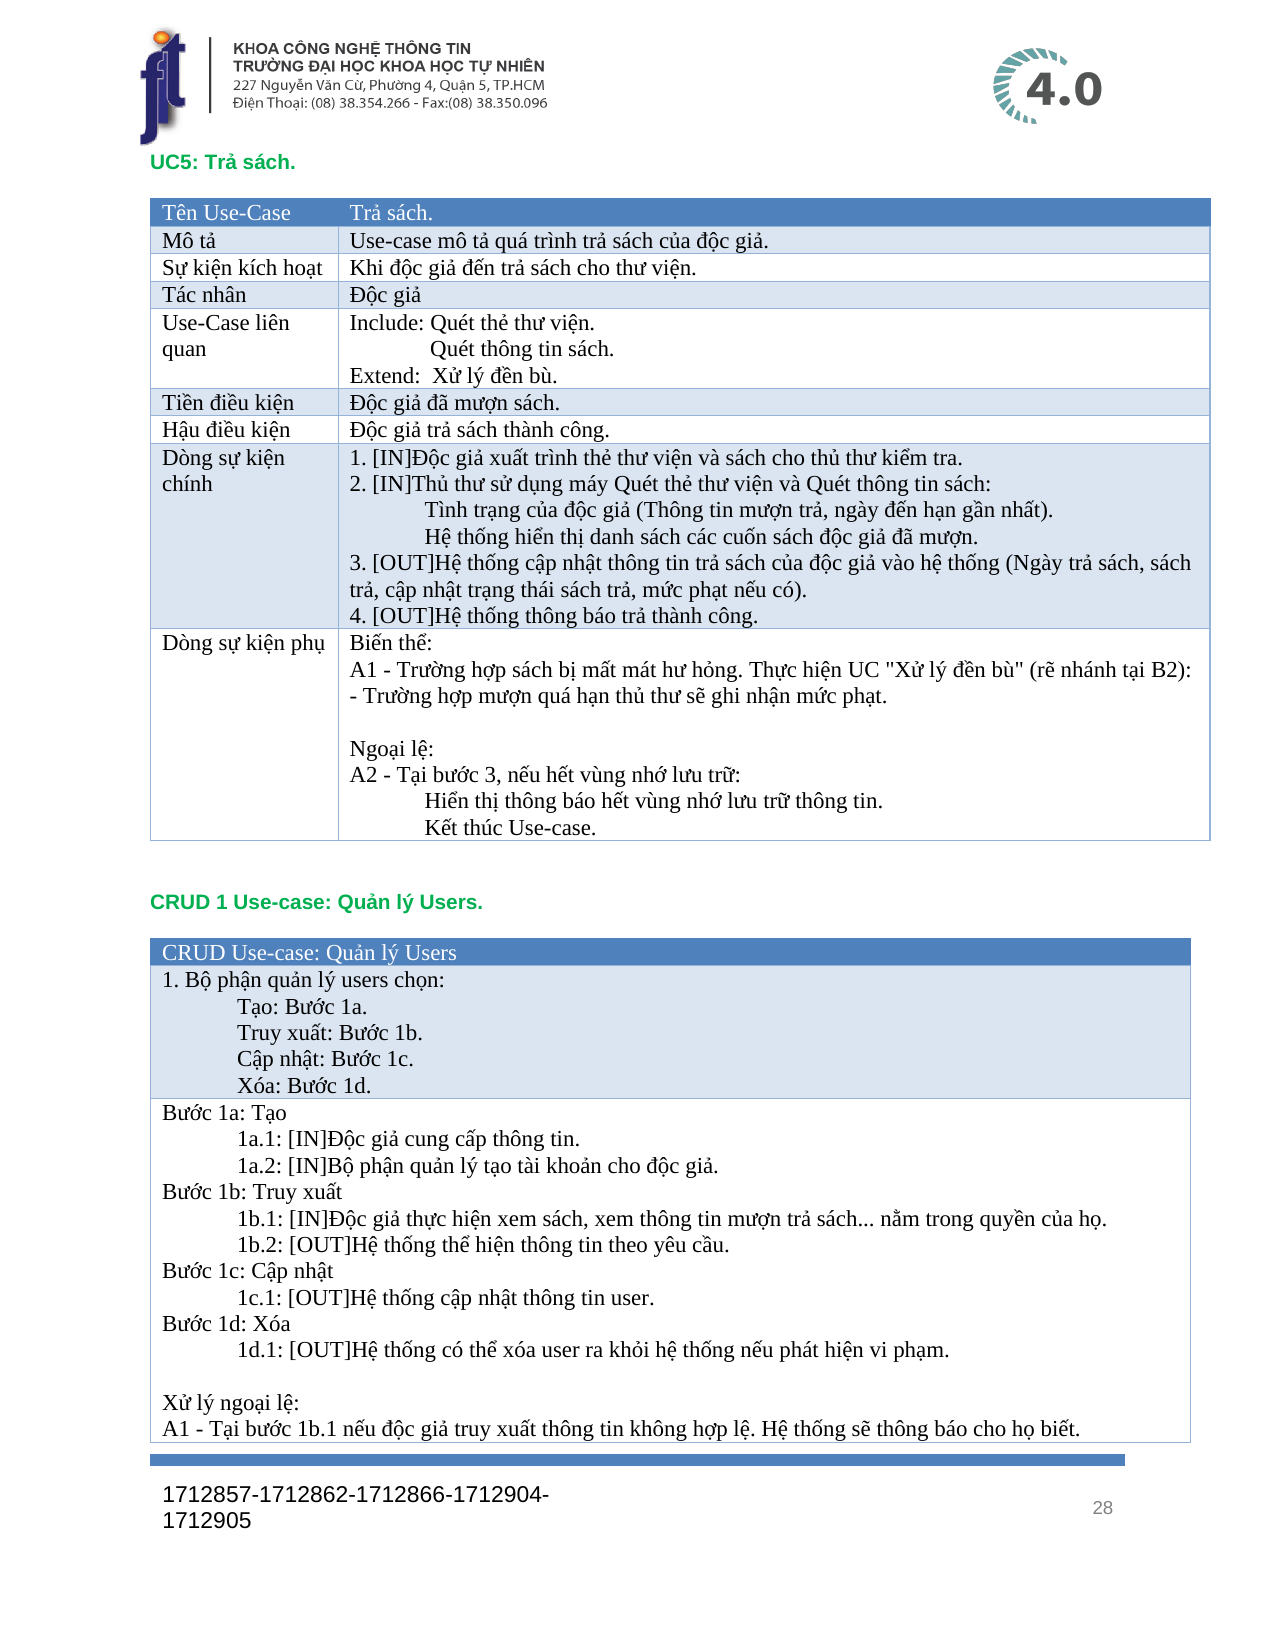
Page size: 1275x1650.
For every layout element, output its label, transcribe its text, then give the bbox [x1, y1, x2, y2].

table_cell Include: Quét thẻ thư viện. Quét thông tin sách. Extend: Xử lý đền bù. [339, 309, 1209, 388]
table_header Tên Use-Case [151, 199, 338, 226]
text CRUD 1 Use-case: Quản lý Users. [150, 889, 1125, 913]
table_cell Tiền điều kiện [151, 389, 338, 415]
table_cell Mô tả [151, 227, 338, 253]
table_header CRUD Use-case: Quản lý Users [151, 939, 1190, 965]
table_cell Use-case mô tả quá trình trả sách của độc giả. [339, 227, 1209, 253]
table_cell Khi độc giả đến trả sách cho thư viện. [339, 254, 1209, 281]
table_cell 1. [IN]Độc giả xuất trình thẻ thư viện và sách cho thủ thư kiểm tra. 2. [IN]Thủ thư sử dụng máy Quét thẻ thư viện và Quét thông tin sách: Tình trạng của độc giả (Thông tin mượn trả, ngày đến hạn gần nhất). Hệ thống hiển thị danh sách các cuốn sách độc giả đã mượn. 3. [OUT]Hệ thống cập nhật thông tin trả sách của độc giả vào hệ thống (Ngày trả sách, sách trả, cập nhật trạng thái sách trả, mức phạt nếu có). 4. [OUT]Hệ thống thông báo trả thành công. [339, 444, 1209, 628]
table_cell Độc giả [339, 282, 1209, 308]
table_cell Hậu điều kiện [151, 416, 338, 443]
table_cell Bước 1a: Tạo 1a.1: [IN]Độc giả cung cấp thông tin. 1a.2: [IN]Bộ phận quản lý tạo tài khoản cho độc giả. Bước 1b: Truy xuất 1b.1: [IN]Độc giả thực hiện xem sách, xem thông tin mượn trả sách... nằm trong quyền của họ. 1b.2: [OUT]Hệ thống thể hiện thông tin theo yêu cầu. Bước 1c: Cập nhật 1c.1: [OUT]Hệ thống cập nhật thông tin user. Bước 1d: Xóa 1d.1: [OUT]Hệ thống có thể xóa user ra khỏi hệ thống nếu phát hiện vi phạm. Xử lý ngoại lệ: A1 - Tại bước 1b.1 nếu độc giả truy xuất thông tin không hợp lệ. Hệ thống sẽ thông báo cho họ biết. [151, 1099, 1190, 1442]
table_cell Độc giả đã mượn sách. [339, 389, 1209, 415]
table_cell 1. Bộ phận quản lý users chọn: Tạo: Bước 1a. Truy xuất: Bước 1b. Cập nhật: Bước 1c. Xóa: Bước 1d. [151, 966, 1190, 1098]
table_cell Dòng sự kiện chính [151, 444, 338, 628]
picture [985, 41, 1108, 127]
table_cell Dòng sự kiện phụ [151, 629, 338, 840]
table_cell Sự kiện kích hoạt [151, 254, 338, 281]
table_header Trả sách. [339, 199, 1209, 226]
table_cell Tác nhân [151, 282, 338, 308]
table_cell Use-Case liên quan [151, 309, 338, 388]
picture [117, 21, 580, 167]
table_cell Độc giả trả sách thành công. [339, 416, 1209, 443]
text UC5: Trả sách. [150, 150, 1125, 174]
table_cell Biến thể: A1 - Trường hợp sách bị mất mát hư hỏng. Thực hiện UC "Xử lý đền bù" (rẽ nhánh tại B2): - Trường hợp mượn quá hạn thủ thư sẽ ghi nhận mức phạt. Ngoại lệ: A2 - Tại bước 3, nếu hết vùng nhớ lưu trữ: Hiển thị thông báo hết vùng nhớ lưu trữ thông tin. Kết thúc Use-case. [339, 629, 1209, 840]
